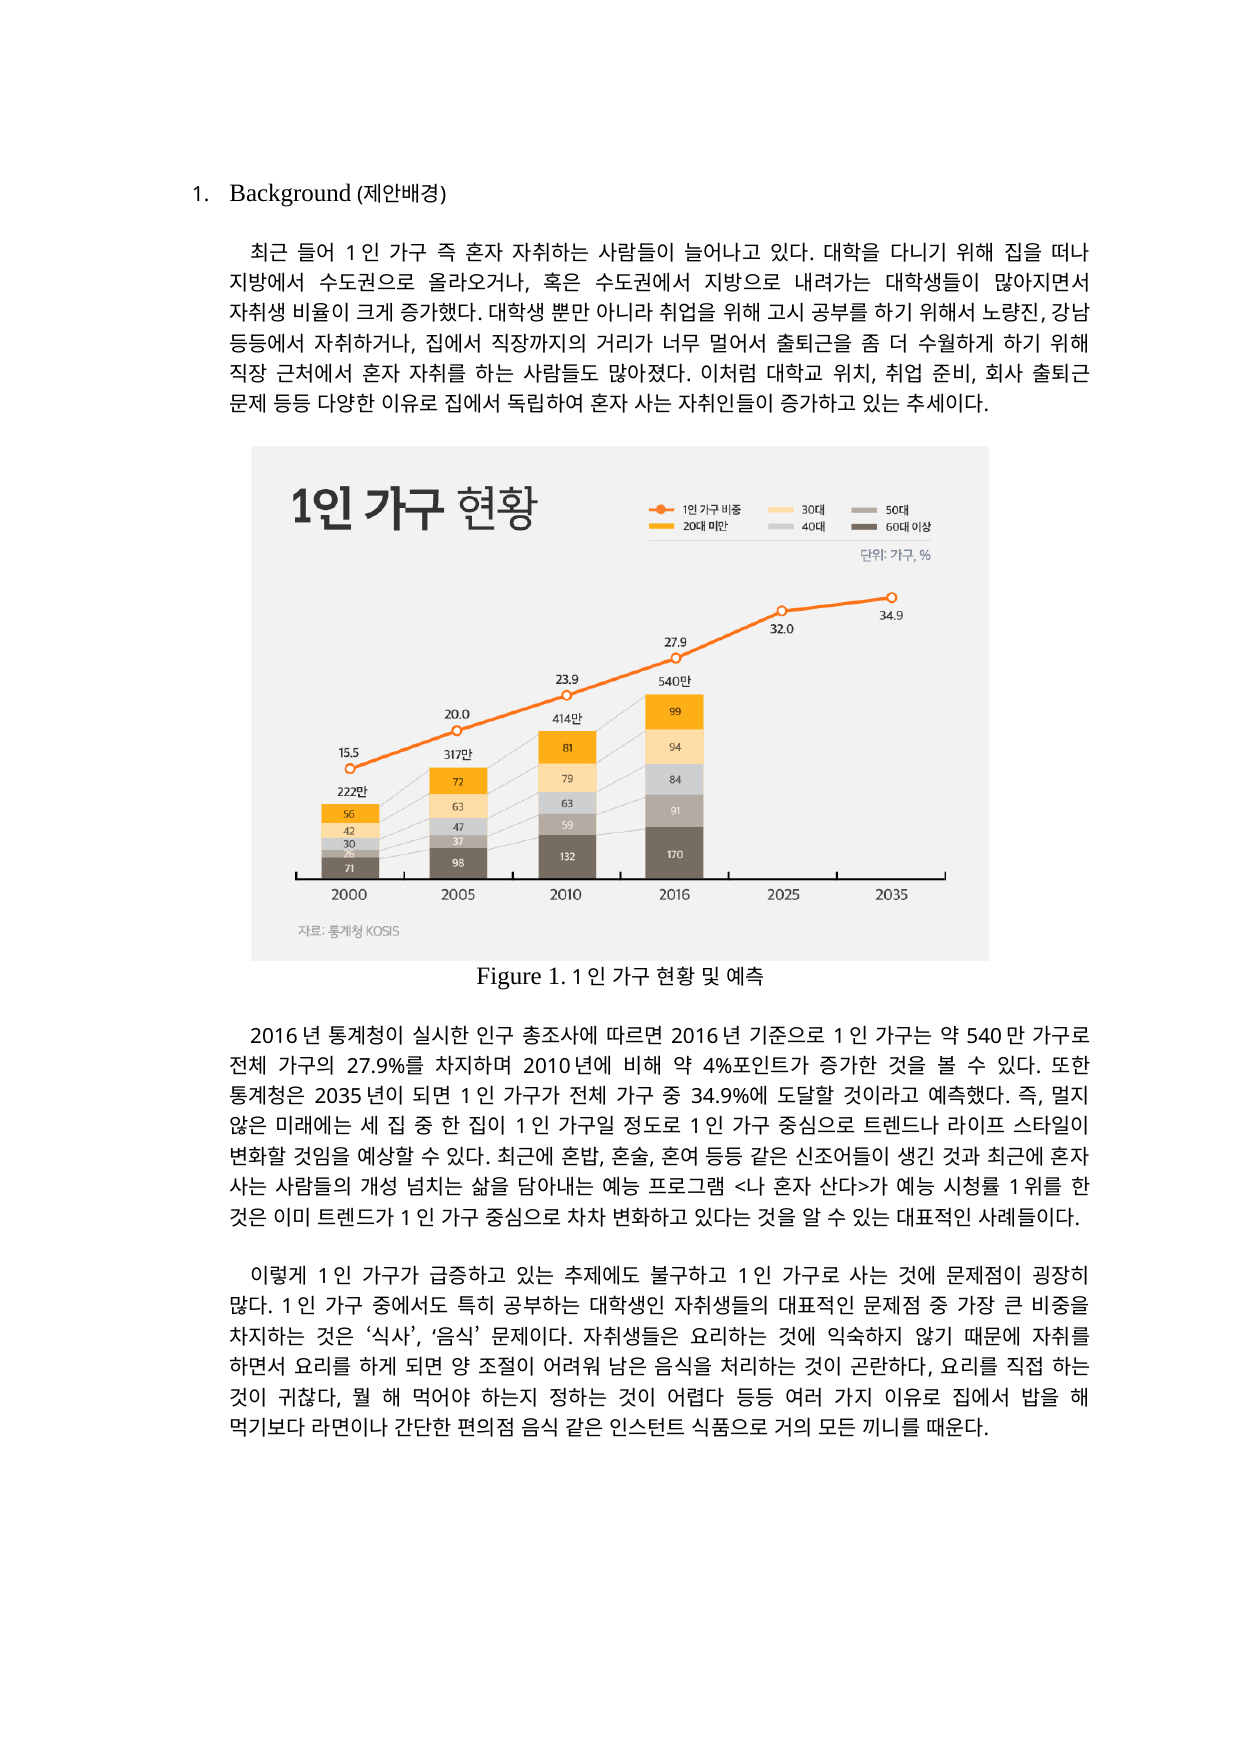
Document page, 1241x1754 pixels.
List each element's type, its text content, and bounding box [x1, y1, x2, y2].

list 2016년 통계청이 실시한 인구 총조사에 따르면 2016년 기준으로 1인 가구는 약 540만 가구로 전체 가구의 27.9%를 차지하며 2010년에 비해 약 4%포인트가 증가한 것을 볼 수 있다. 또한 통계청은 2035년이 되면 1인 가구가 전체 가구 중 34.9%에 도달할 것이라고 예측했다. 즉, 멀지 않은 미래에는 세 집 중 한 집이 1인 가구일 정도로 1인 가구 중심으로 트렌드나 라이프 스타일이 변화할 것임을 예상할 수 있다. 최근에 혼밥, 혼술, 혼여 등등 같은 신조어들이 생긴 것과 최근에 혼자 사는 사람들의 개성 넘치는 삶을 담아내는 예능 프로그램 <나 혼자 산다>가 예능 시청률 1위를 한 것은 이미 트렌드가 1인 가구 중심으로 차차 변화하고 있다는 것을 알 수 있는 대표적인 사례들이다. [229, 1019, 1090, 1231]
list Background (제안배경) [192, 177, 1090, 207]
list 최근 들어 1인 가구 즉 혼자 자취하는 사람들이 늘어나고 있다. 대학을 다니기 위해 집을 떠나 지방에서 수도권으로 올라오거나, 혹은 수도권에서 지방으로 내려가는 대학생들이 많아지면서 자취생 비율이 크게 증가했다. 대학생 뿐만 아니라 취업을 위해 고시 공부를 하기 위해서 노량진, 강남 등등에서 자취하거나, 집에서 직장까지의 거리가 너무 멀어서 출퇴근을 좀 더 수월하게 하기 위해 직장 근처에서 혼자 자취를 하는 사람들도 많아졌다. 이처럼 대학교 위치, 취업 준비, 회사 출퇴근 문제 등등 다양한 이유로 집에서 독립하여 혼자 사는 자취인들이 증가하고 있는 추세이다. [229, 236, 1090, 418]
picture [251, 446, 989, 961]
list 이렇게 1인 가구가 급증하고 있는 추제에도 불구하고 1인 가구로 사는 것에 문제점이 굉장히 많다. 1인 가구 중에서도 특히 공부하는 대학생인 자취생들의 대표적인 문제점 중 가장 큰 비중을 차지하는 것은 ‘식사’, ‘음식’ 문제이다. 자취생들은 요리하는 것에 익숙하지 않기 때문에 자취를 하면서 요리를 하게 되면 양 조절이 어려워 남은 음식을 처리하는 것이 곤란하다, 요리를 직접 하는 것이 귀찮다, 뭘 해 먹어야 하는지 정하는 것이 어렵다 등등 여러 가지 이유로 집에서 밥을 해 먹기보다 라면이나 간단한 편의점 음식 같은 인스턴트 식품으로 거의 모든 끼니를 때운다. [229, 1259, 1090, 1441]
text Figure 1. 1인 가구 현황 및 예측 [150, 960, 1090, 990]
